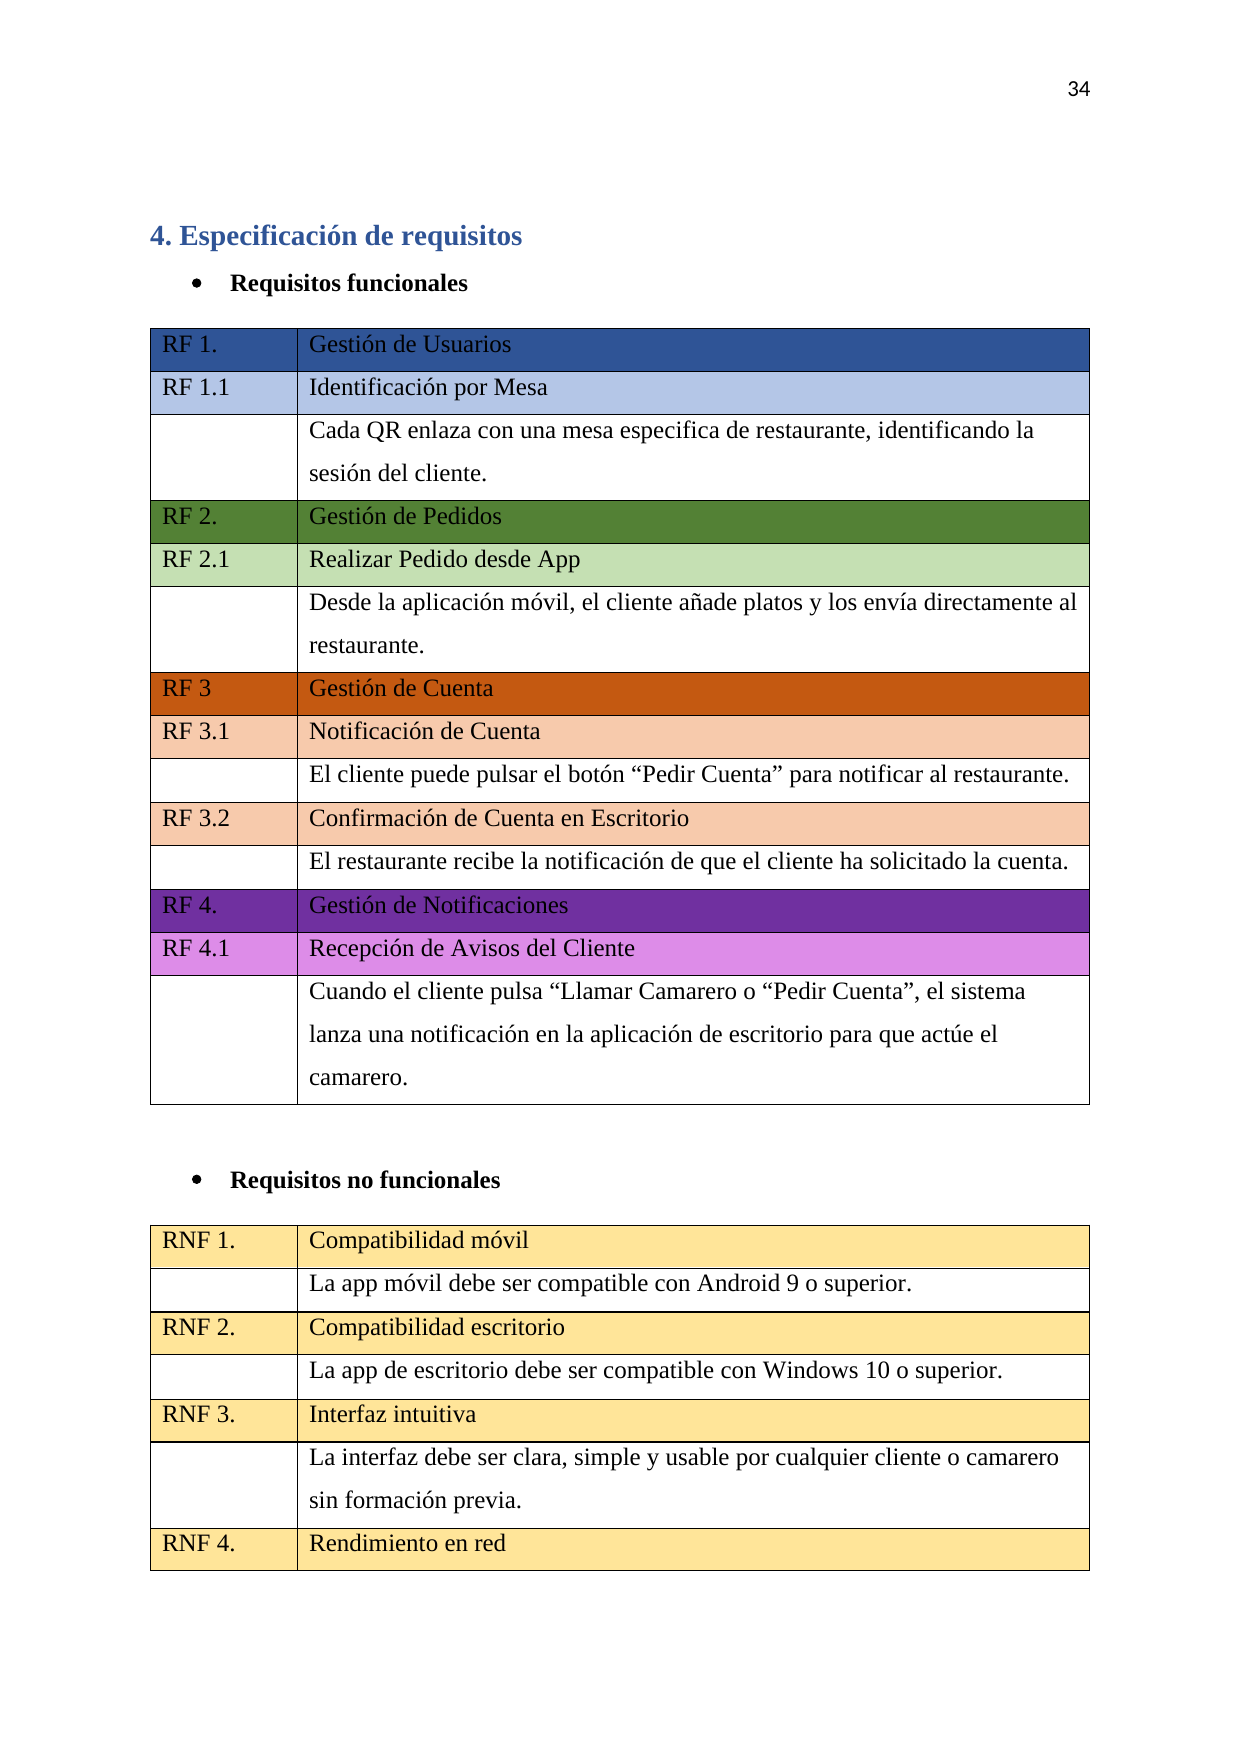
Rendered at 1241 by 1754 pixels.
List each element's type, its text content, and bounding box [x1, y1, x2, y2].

table_cell La app móvil debe ser compatible con Android 9 o superior. [298, 1269, 1089, 1311]
table_cell RF 3.1 [151, 716, 297, 758]
table_cell RF 2. [151, 501, 297, 543]
table_cell RF 4. [151, 890, 297, 932]
list Requisitos funcionales [192, 268, 1090, 297]
table_cell Desde la aplicación móvil, el cliente añade platos y los envía directamente al restaurante. [298, 587, 1089, 672]
table_cell [151, 1269, 297, 1311]
table_header Gestión de Usuarios [298, 329, 1089, 371]
table_cell Interfaz intuitiva [298, 1400, 1089, 1441]
subtitle 4. Especificación de requisitos [150, 218, 1090, 252]
table_cell [151, 1443, 297, 1527]
list Requisitos no funcionales [192, 1165, 1090, 1193]
table_cell El cliente puede pulsar el botón “Pedir Cuenta” para notificar al restaurante. [298, 759, 1089, 802]
table_cell RNF 4. [151, 1529, 297, 1570]
table_cell Confirmación de Cuenta en Escritorio [298, 803, 1089, 845]
table_cell [151, 587, 297, 672]
table_cell RF 3.2 [151, 803, 297, 845]
table_cell Cada QR enlaza con una mesa especifica de restaurante, identificando la sesión del cliente. [298, 415, 1089, 500]
table_cell RF 3 [151, 673, 297, 715]
table_cell Rendimiento en red [298, 1529, 1089, 1570]
table_cell Realizar Pedido desde App [298, 544, 1089, 586]
table_cell Gestión de Cuenta [298, 673, 1089, 715]
table_cell [151, 846, 297, 889]
table_cell El restaurante recibe la notificación de que el cliente ha solicitado la cuenta. [298, 846, 1089, 889]
table_cell RNF 3. [151, 1400, 297, 1441]
table_cell Recepción de Avisos del Cliente [298, 933, 1089, 975]
table_cell [151, 1355, 297, 1398]
table_cell La app de escritorio debe ser compatible con Windows 10 o superior. [298, 1355, 1089, 1398]
table_cell RF 4.1 [151, 933, 297, 975]
table_header Compatibilidad móvil [298, 1226, 1089, 1267]
table_cell La interfaz debe ser clara, simple y usable por cualquier cliente o camarero sin formación previa. [298, 1443, 1089, 1527]
table_cell Gestión de Pedidos [298, 501, 1089, 543]
table_cell RNF 2. [151, 1313, 297, 1354]
table_cell [151, 759, 297, 802]
table_cell Compatibilidad escritorio [298, 1313, 1089, 1354]
table_cell Notificación de Cuenta [298, 716, 1089, 758]
table_cell RF 2.1 [151, 544, 297, 586]
table_header RNF 1. [151, 1226, 297, 1267]
table_cell [151, 976, 297, 1104]
table_cell [151, 415, 297, 500]
table_cell RF 1.1 [151, 372, 297, 414]
table_cell Gestión de Notificaciones [298, 890, 1089, 932]
table_cell Cuando el cliente pulsa “Llamar Camarero o “Pedir Cuenta”, el sistema lanza una notificación en la aplicación de escritorio para que actúe el camarero. [298, 976, 1089, 1104]
table_cell Identificación por Mesa [298, 372, 1089, 414]
table_header RF 1. [151, 329, 297, 371]
